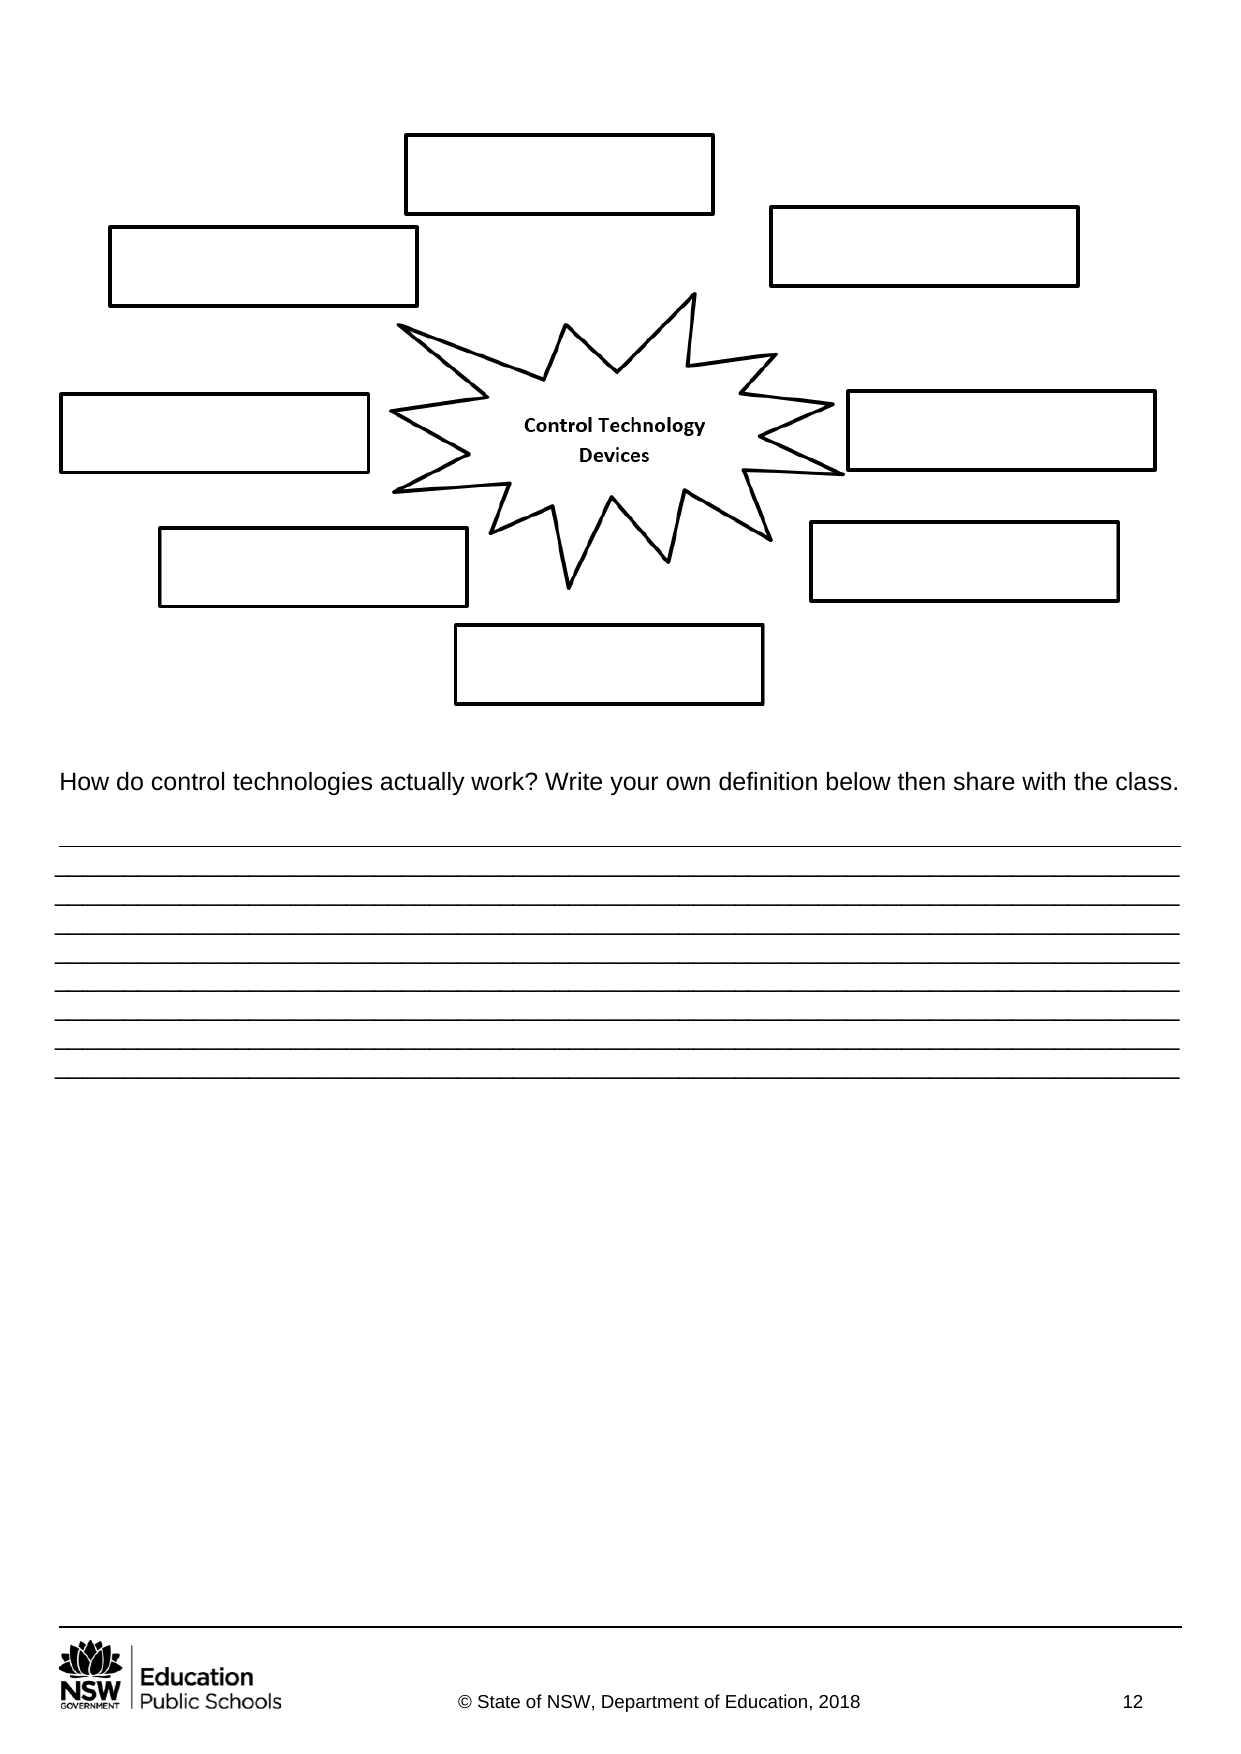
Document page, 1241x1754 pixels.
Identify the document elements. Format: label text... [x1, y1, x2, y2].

text How do control technologies actually work? Write your own definition below then share with the class. [59, 764, 1181, 796]
picture [59, 100, 1161, 740]
picture [58, 1640, 282, 1709]
